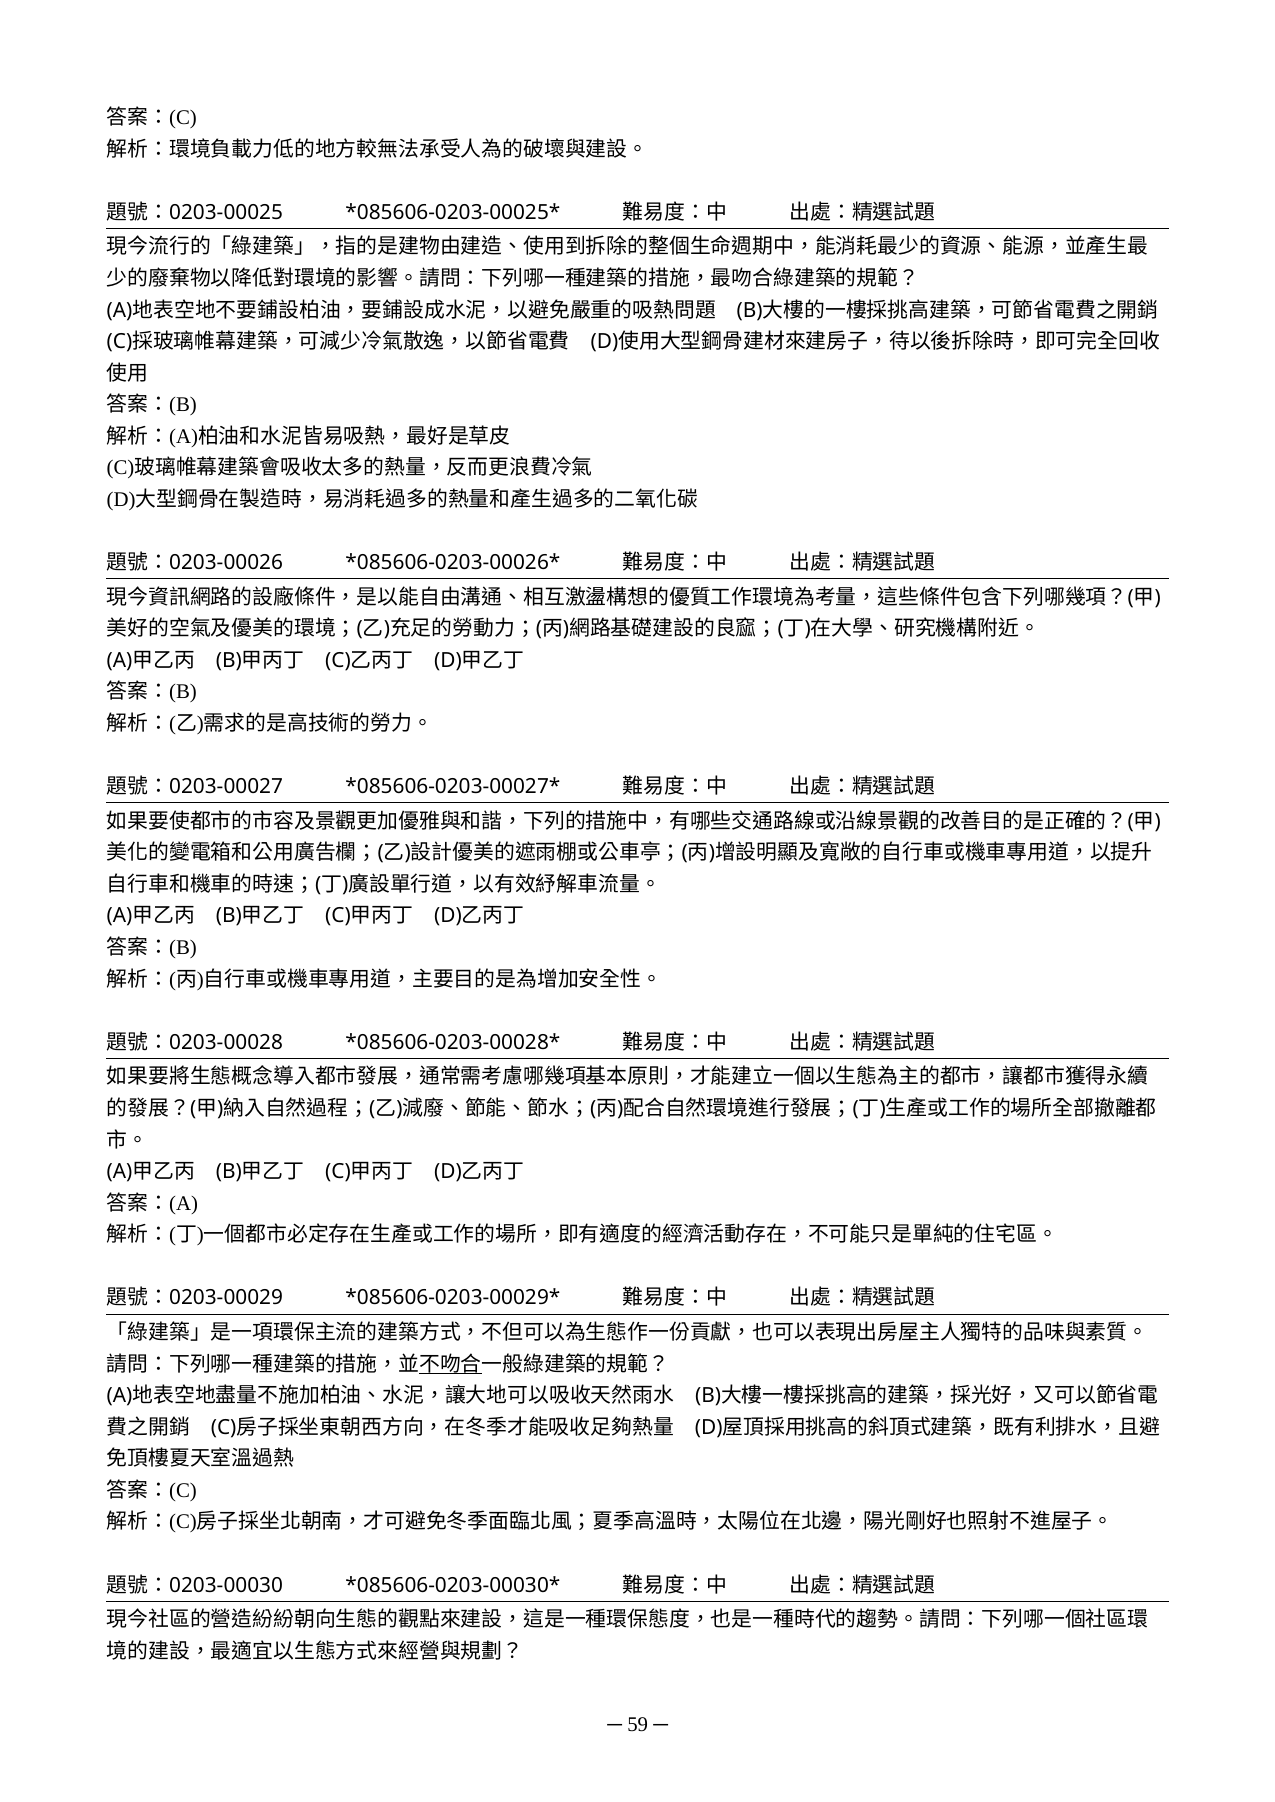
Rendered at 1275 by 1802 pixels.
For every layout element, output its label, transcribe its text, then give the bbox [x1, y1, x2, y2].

text 解析：(A)柏油和水泥皆易吸熱，最好是草皮 (C)玻璃帷幕建築會吸收太多的熱量，反而更浪費冷氣 (D)大型鋼骨在製造時，易消耗過多的熱量和產生過多的二氧化碳 [106, 418, 1169, 513]
text 解析：(丙)自行車或機車專用道，主要目的是為增加安全性。 [106, 961, 1169, 993]
text 題號：0203-00026 *085606-0203-00026* 難易度：中 出處：精選試題 [106, 545, 1169, 578]
text 如果要使都市的市容及景觀更加優雅與和諧，下列的措施中，有哪些交通路線或沿線景觀的改善目的是正確的？(甲)美化的變電箱和公用廣告欄；(乙)設計優美的遮雨棚或公車亭；(丙)增設明顯及寬敞的自行車或機車專用道，以提升自行車和機車的時速；(丁)廣設單行道，以有效紓解車流量。 (A)甲乙丙 (B)甲乙丁 (C)甲丙丁 (D)乙丙丁 [106, 803, 1169, 930]
text 題號：0203-00027 *085606-0203-00027* 難易度：中 出處：精選試題 [106, 769, 1169, 802]
text 題號：0203-00025 *085606-0203-00025* 難易度：中 出處：精選試題 [106, 194, 1169, 228]
text 「綠建築」是一項環保主流的建築方式，不但可以為生態作一份貢獻，也可以表現出房屋主人獨特的品味與素質。請問：下列哪一種建築的措施，並不吻合一般綠建築的規範？ (A)地表空地盡量不施加柏油、水泥，讓大地可以吸收天然雨水 (B)大樓一樓採挑高的建築，採光好，又可以節省電費之開銷 (C)房子採坐東朝西方向，在冬季才能吸收足夠熱量 (D)屋頂採用挑高的斜頂式建築，既有利排水，且避免頂樓夏天室溫過熱 [106, 1315, 1169, 1472]
text 答案：(B) [106, 387, 1169, 418]
text 題號：0203-00030 *085606-0203-00030* 難易度：中 出處：精選試題 [106, 1567, 1169, 1601]
text 答案：(C) [106, 100, 1169, 131]
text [106, 1602, 1169, 1665]
text 解析：(丁)一個都市必定存在生產或工作的場所，即有適度的經濟活動存在，不可能只是單純的住宅區。 [106, 1217, 1169, 1248]
text 解析：環境負載力低的地方較無法承受人為的破壞與建設。 [106, 131, 1169, 163]
text 答案：(C) [106, 1472, 1169, 1504]
text 題號：0203-00029 *085606-0203-00029* 難易度：中 出處：精選試題 [106, 1280, 1169, 1314]
text 解析：(C)房子採坐北朝南，才可避免冬季面臨北風；夏季高溫時，太陽位在北邊，陽光剛好也照射不進屋子。 [106, 1504, 1169, 1536]
text 如果要將生態概念導入都市發展，通常需考慮哪幾項基本原則，才能建立一個以生態為主的都市，讓都市獲得永續的發展？(甲)納入自然過程；(乙)減廢、節能、節水；(丙)配合自然環境進行發展；(丁)生產或工作的場所全部撤離都市。 (A)甲乙丙 (B)甲乙丁 (C)甲丙丁 (D)乙丙丁 [106, 1059, 1169, 1185]
text 現今資訊網路的設廠條件，是以能自由溝通、相互激盪構想的優質工作環境為考量，這些條件包含下列哪幾項？(甲)美好的空氣及優美的環境；(乙)充足的勞動力；(丙)網路基礎建設的良窳；(丁)在大學、研究機構附近。 (A)甲乙丙 (B)甲丙丁 (C)乙丙丁 (D)甲乙丁 [106, 579, 1169, 674]
text 解析：(乙)需求的是高技術的勞力。 [106, 706, 1169, 737]
text 題號：0203-00028 *085606-0203-00028* 難易度：中 出處：精選試題 [106, 1024, 1169, 1058]
text 答案：(B) [106, 674, 1169, 706]
text 現今流行的「綠建築」，指的是建物由建造、使用到拆除的整個生命週期中，能消耗最少的資源、能源，並產生最少的廢棄物以降低對環境的影響。請問：下列哪一種建築的措施，最吻合綠建築的規範？ (A)地表空地不要鋪設柏油，要鋪設成水泥，以避免嚴重的吸熱問題 (B)大樓的一樓採挑高建築，可節省電費之開銷 (C)採玻璃帷幕建築，可減少冷氣散逸，以節省電費 (D)使用大型鋼骨建材來建房子，待以後拆除時，即可完全回收使用 [106, 229, 1169, 387]
text 答案：(A) [106, 1185, 1169, 1217]
text 答案：(B) [106, 930, 1169, 961]
